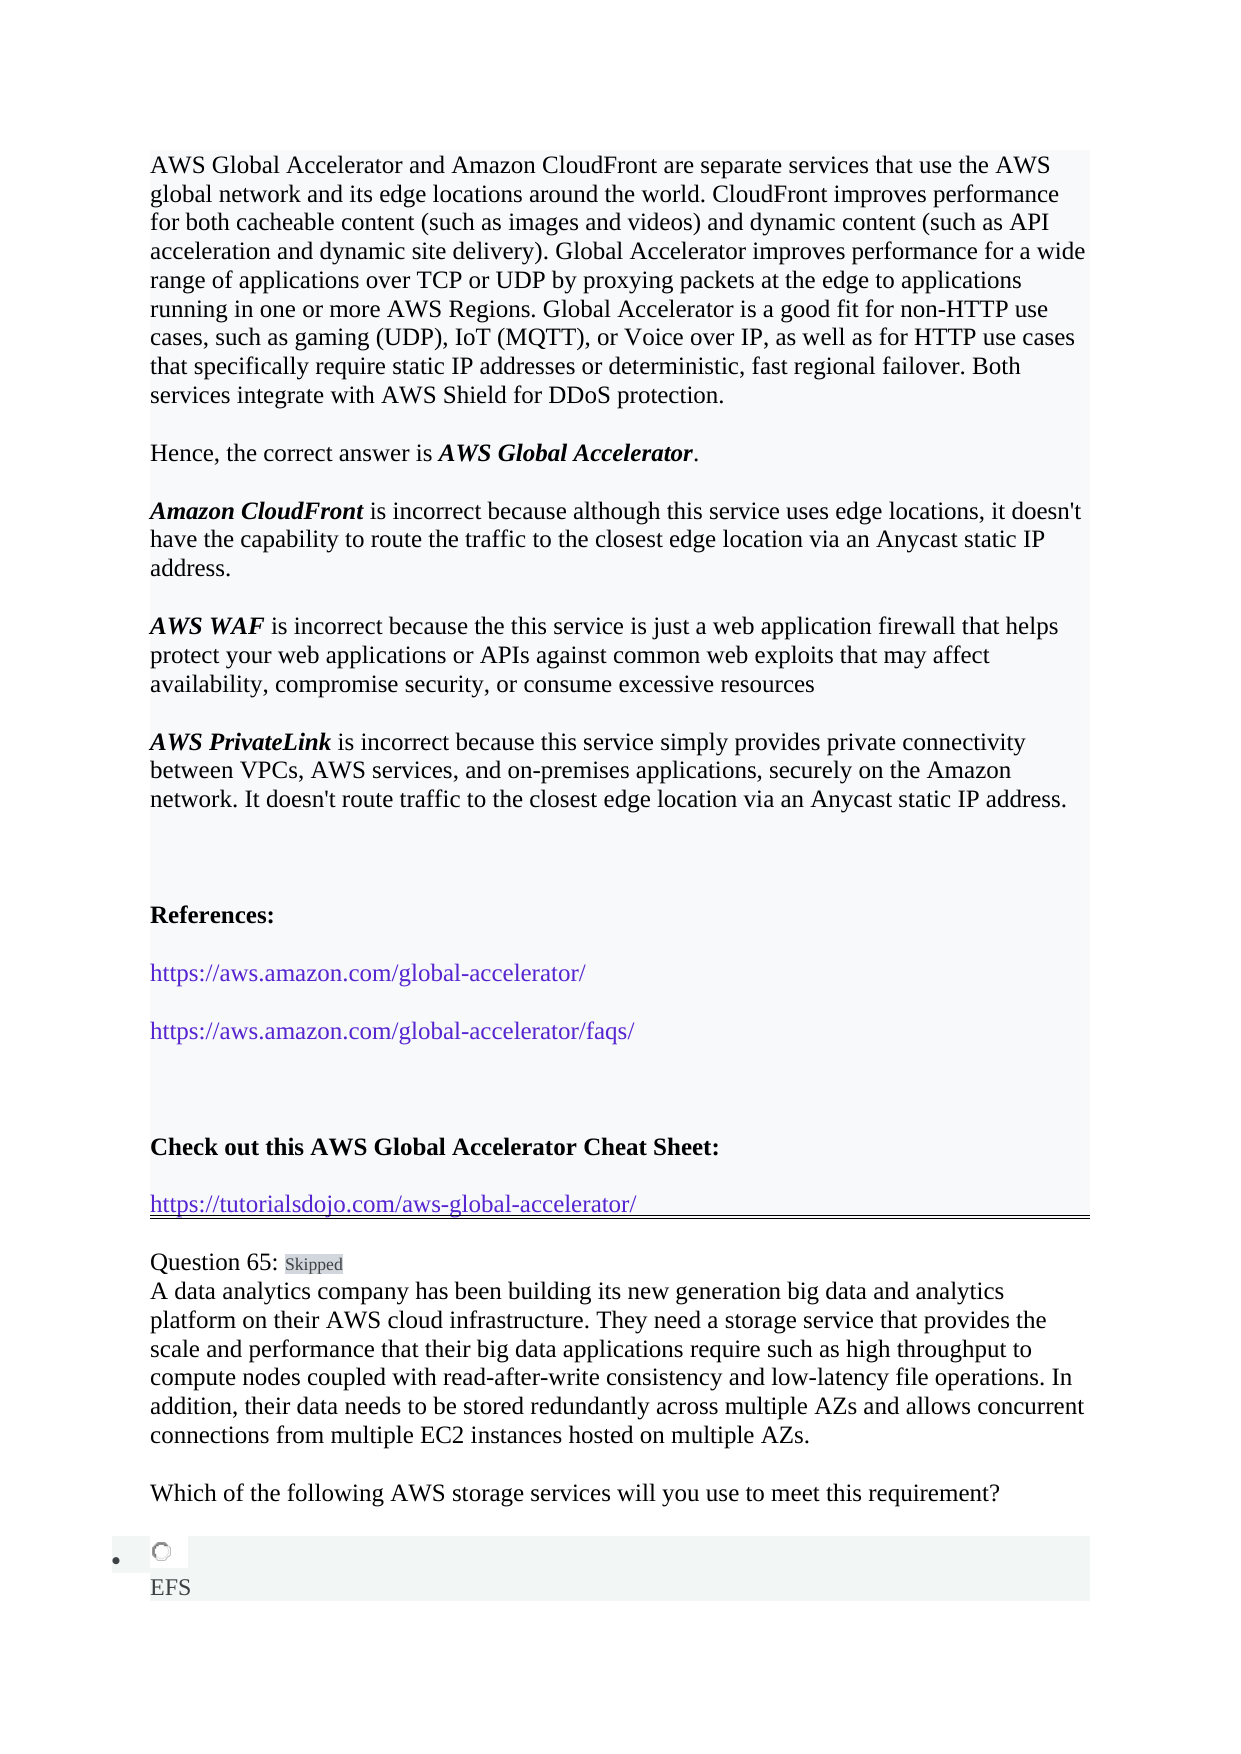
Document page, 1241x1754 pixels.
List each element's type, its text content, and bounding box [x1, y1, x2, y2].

text References: [150, 900, 1090, 929]
text AWS WAF is incorrect because the this service is just a web application firewall that helps protect your web applications or APIs against common web exploits that may affect availability, compromise security, or consume excessive resources [150, 611, 1090, 697]
text Question 65: Skipped [150, 1247, 1090, 1276]
text https://tutorialsdojo.com/aws-global-accelerator/ [150, 1189, 1090, 1215]
text A data analytics company has been building its new generation big data and analytics platform on their AWS cloud infrastructure. They need a storage service that provides the scale and performance that their big data applications require such as high throughput to compute nodes coupled with read-after-write consistency and low-latency file operations. In addition, their data needs to be stored redundantly across multiple AZs and allows concurrent connections from multiple EC2 instances hosted on multiple AZs. [150, 1276, 1090, 1449]
text Hence, the correct answer is AWS Global Accelerator. [150, 438, 1090, 467]
text Amazon CloudFront is incorrect because although this service uses edge locations, it doesn't have the capability to route the traffic to the closest edge location via an Anycast static IP address. [150, 496, 1090, 582]
text EFS [150, 1573, 1090, 1601]
text AWS PrivateLink is incorrect because this service simply provides private connectivity between VPCs, AWS services, and on-premises applications, securely on the Amazon network. It doesn't route traffic to the closest edge location via an Anycast static IP address. [150, 727, 1090, 813]
text https://aws.amazon.com/global-accelerator/faqs/ [150, 1016, 1090, 1044]
text AWS Global Accelerator and Amazon CloudFront are separate services that use the AWS global network and its edge locations around the world. CloudFront improves performance for both cacheable content (such as images and videos) and dynamic content (such as API acceleration and dynamic site delivery). Global Accelerator improves performance for a wide range of applications over TCP or UDP by proxying packets at the edge to applications running in one or more AWS Regions. Global Accelerator is a good fit for non-HTTP use cases, such as gaming (UDP), IoT (MQTT), or Voice over IP, as well as for HTTP use cases that specifically require static IP addresses or deterministic, fast regional failover. Both services integrate with AWS Shield for DDoS protection. [150, 150, 1090, 409]
list ​ [112, 1536, 1090, 1573]
text Check out this AWS Global Accelerator Cheat Sheet: [150, 1132, 1090, 1160]
text https://aws.amazon.com/global-accelerator/ [150, 958, 1090, 987]
text Which of the following AWS storage services will you use to meet this requirement? [150, 1478, 1090, 1507]
